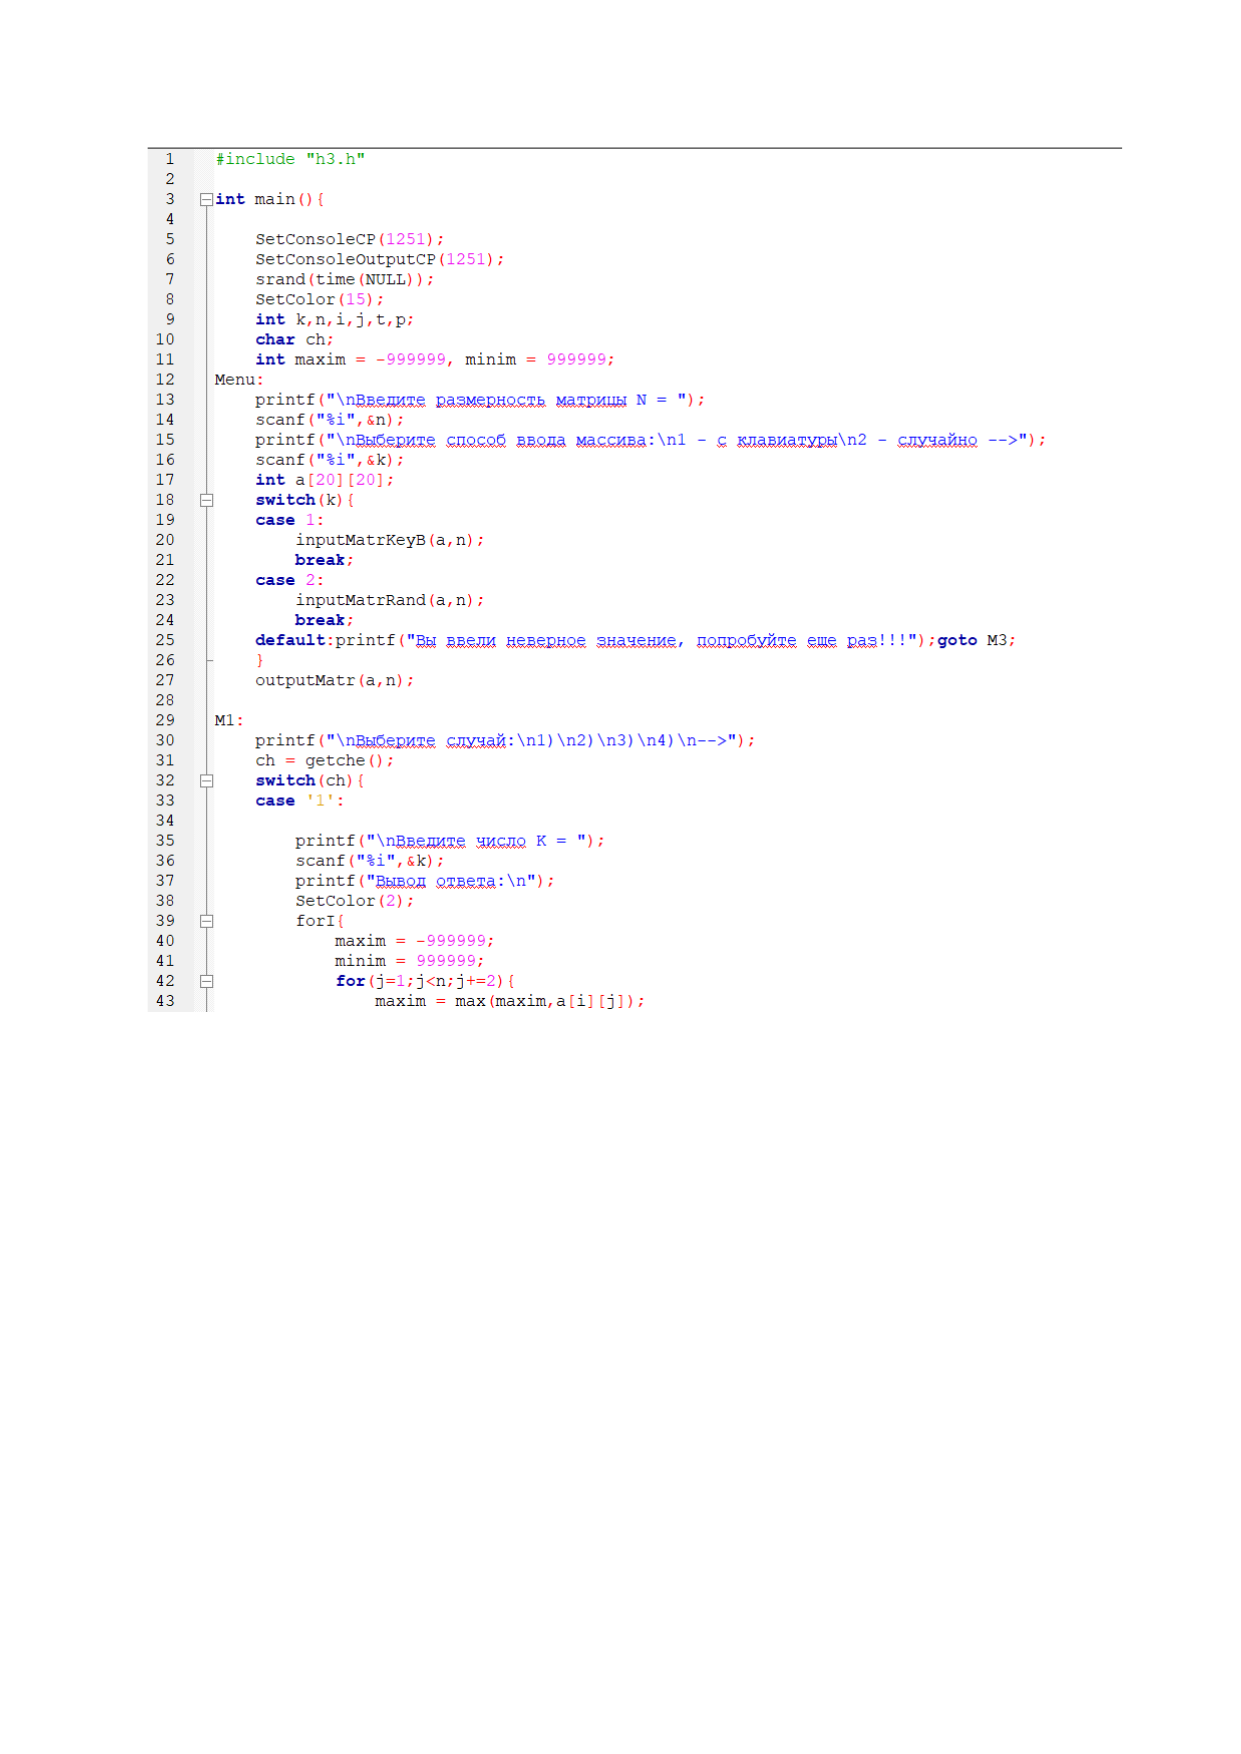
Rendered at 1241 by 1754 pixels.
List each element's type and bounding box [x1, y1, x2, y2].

picture [147, 147, 1123, 1013]
